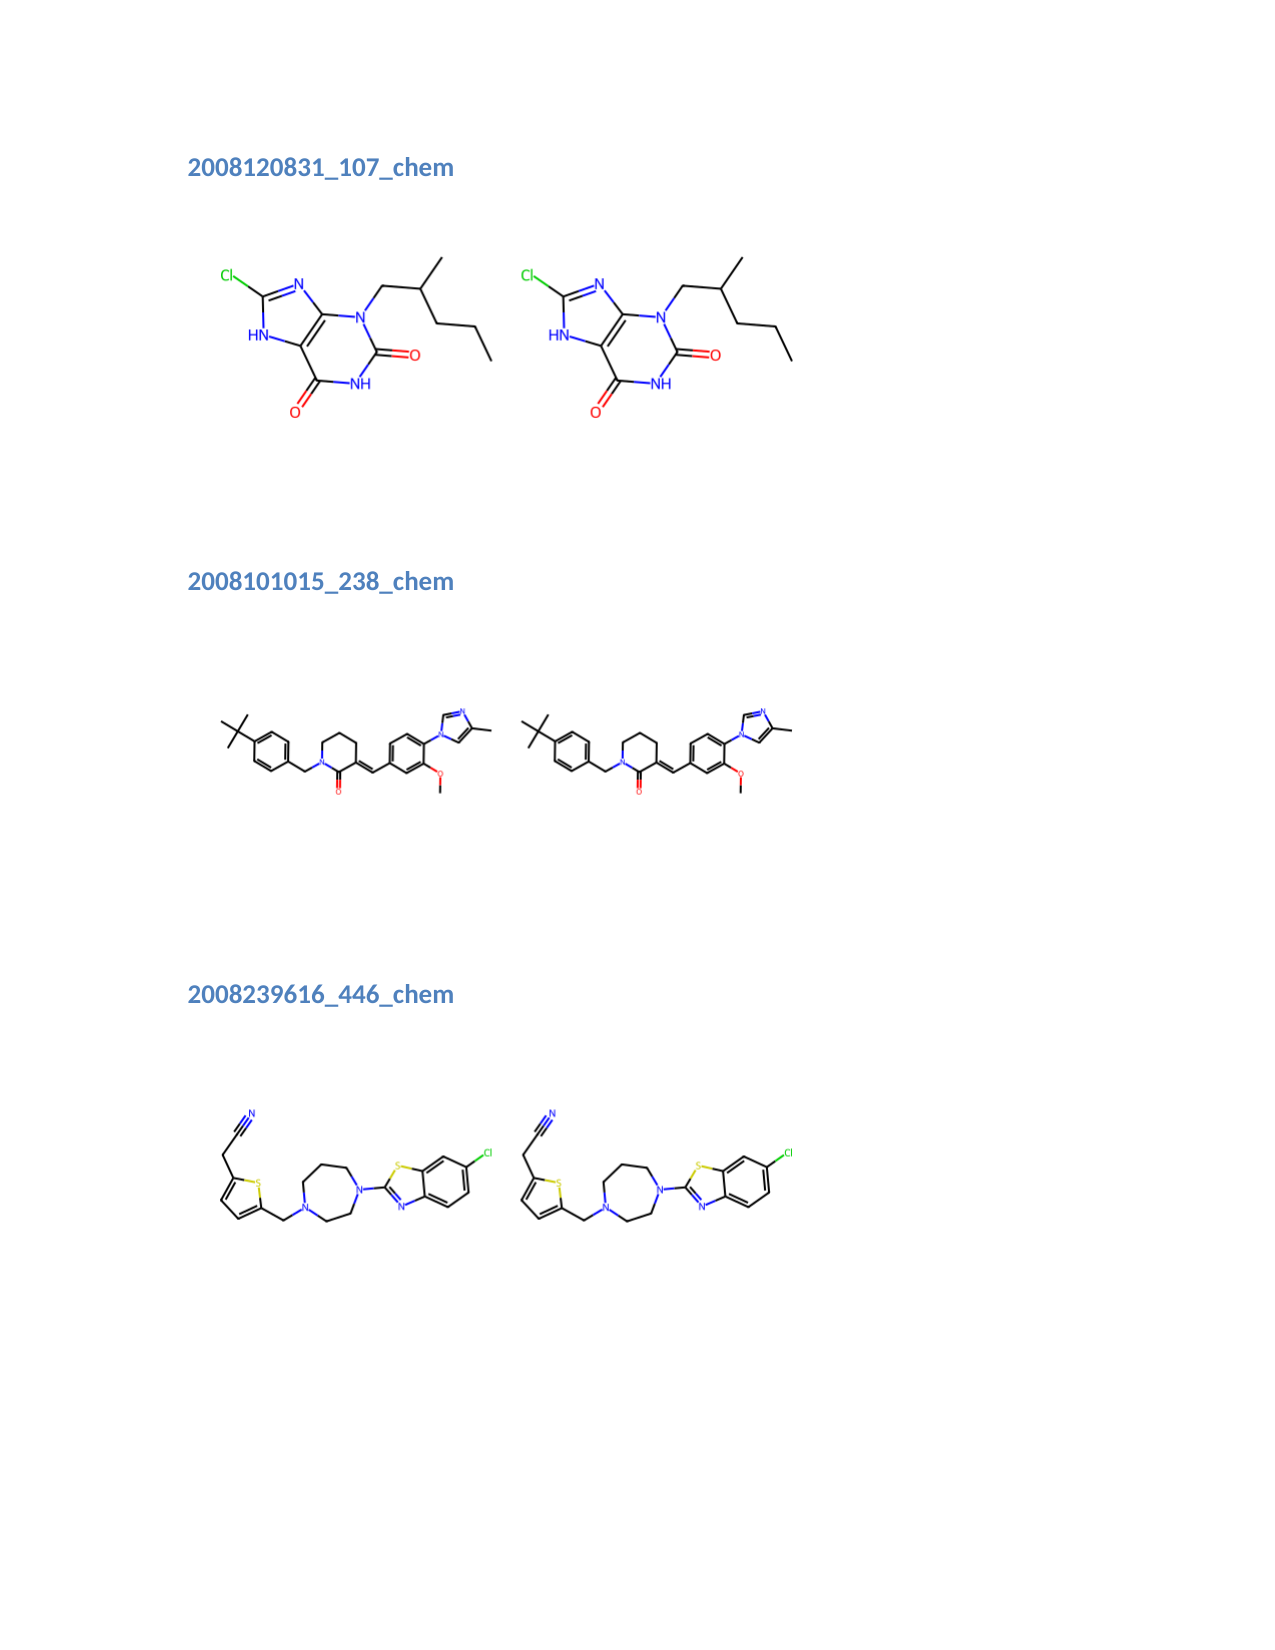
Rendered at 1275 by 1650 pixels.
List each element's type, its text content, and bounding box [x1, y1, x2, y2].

picture [206, 187, 807, 488]
subtitle 2008239616_446_chem [187, 977, 1087, 1010]
subtitle 2008101015_238_chem [187, 564, 1087, 597]
picture [206, 1015, 807, 1316]
subtitle 2008120831_107_chem [187, 150, 1087, 183]
picture [206, 601, 807, 902]
